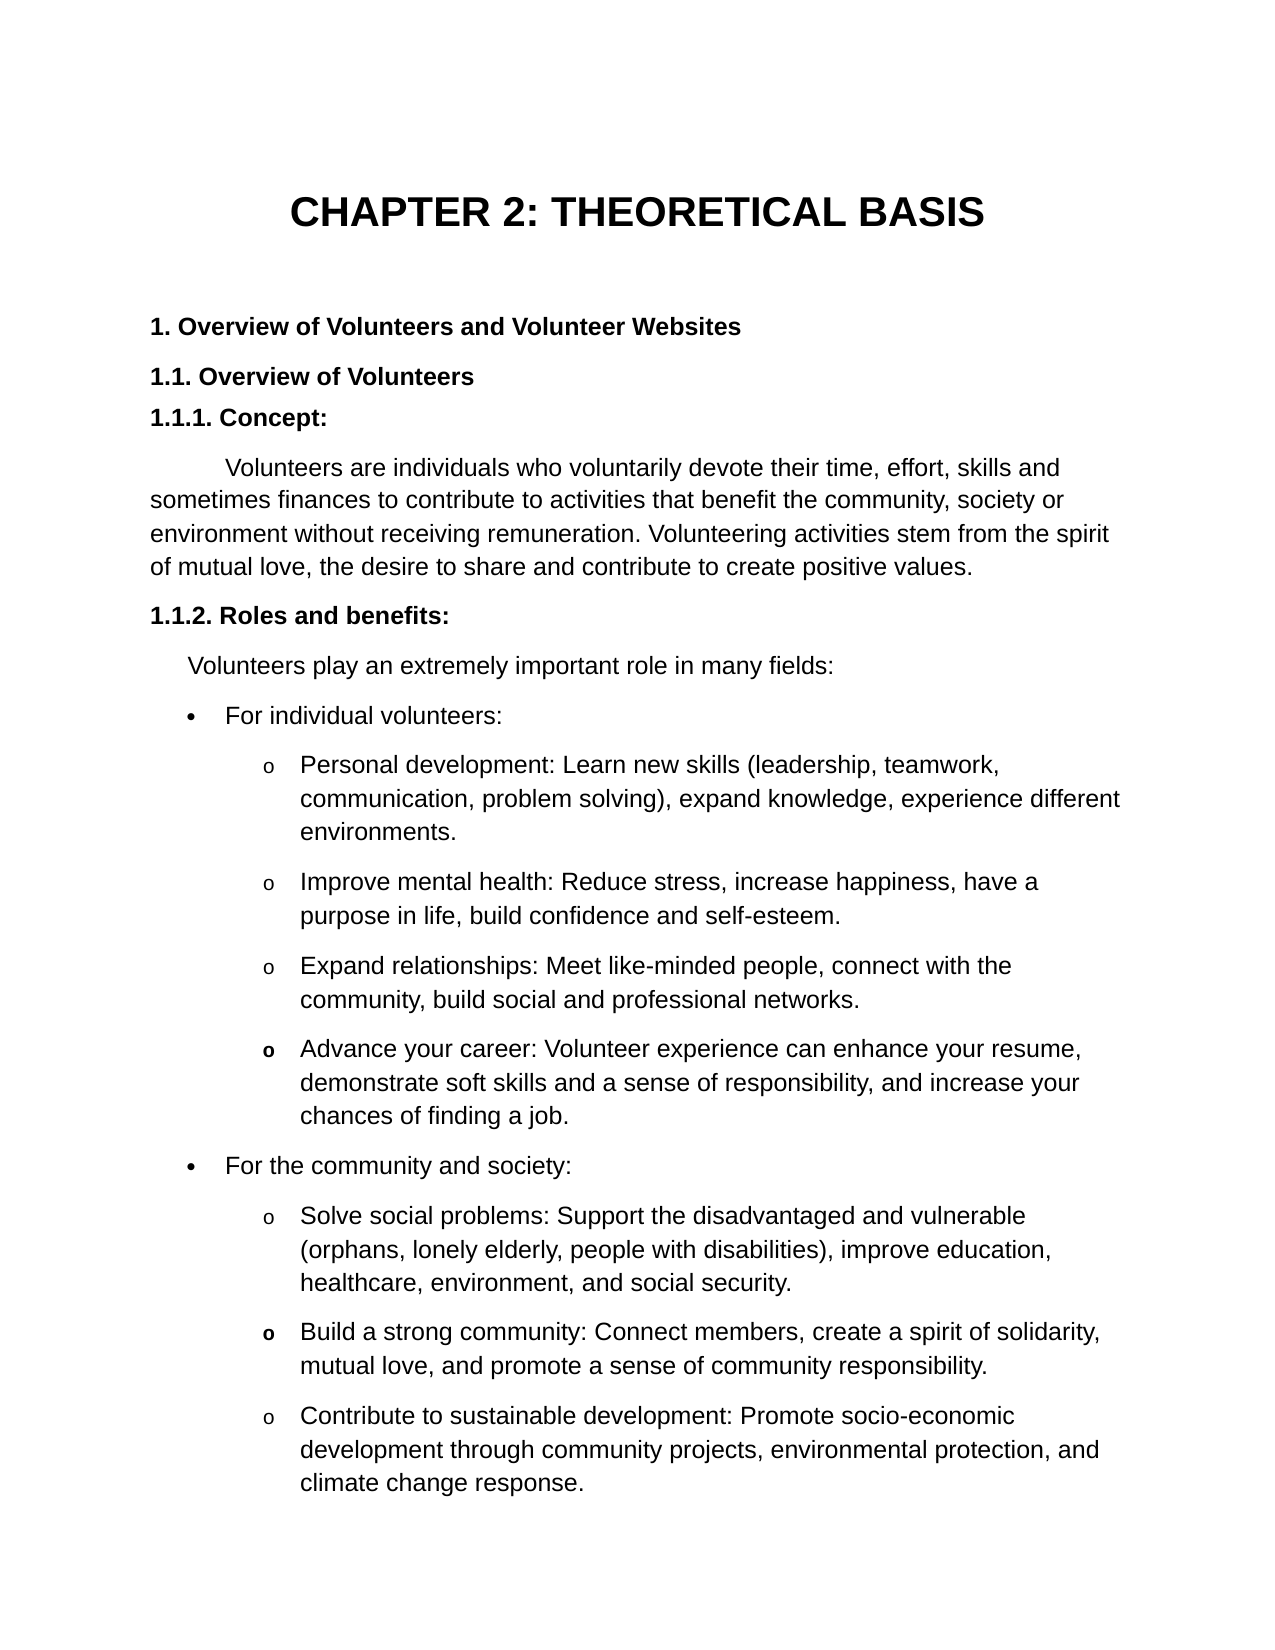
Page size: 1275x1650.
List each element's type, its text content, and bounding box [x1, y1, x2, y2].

list Build a strong community: Connect members, create a spirit of solidarity, mutual love, and promote a sense of community responsibility. [262, 1317, 1125, 1380]
subtitle 1. Overview of Volunteers and Volunteer Websites [150, 312, 1125, 341]
list For individual volunteers: [187, 701, 1125, 729]
text 1.1.1. Concept: [150, 403, 1125, 432]
list Personal development: Learn new skills (leadership, teamwork, communication, problem solving), expand knowledge, experience different environments. [262, 750, 1125, 846]
subtitle CHAPTER 2: THEORETICAL BASIS [150, 187, 1125, 235]
list Advance your career: Volunteer experience can enhance your resume, demonstrate soft skills and a sense of responsibility, and increase your chances of finding a job. [262, 1034, 1125, 1130]
text 1.1.2. Roles and benefits: [150, 601, 1125, 630]
list Expand relationships: Meet like-minded people, connect with the community, build social and professional networks. [262, 951, 1125, 1013]
list Contribute to sustainable development: Promote socio-economic development through community projects, environmental protection, and climate change response. [262, 1401, 1125, 1497]
text Volunteers are individuals who voluntarily devote their time, effort, skills and sometimes finances to contribute to activities that benefit the community, society or environment without receiving remuneration. Volunteering activities stem from the spirit of mutual love, the desire to share and contribute to create positive values. [150, 452, 1125, 580]
list Solve social problems: Support the disadvantaged and vulnerable (orphans, lonely elderly, people with disabilities), improve education, healthcare, environment, and social security. [262, 1201, 1125, 1296]
text Volunteers play an extremely important role in many fields: [150, 651, 1125, 680]
subtitle 1.1. Overview of Volunteers [150, 361, 1125, 390]
list For the community and society: [187, 1151, 1125, 1180]
list Improve mental health: Reduce stress, increase happiness, have a purpose in life, build confidence and self-esteem. [262, 867, 1125, 930]
